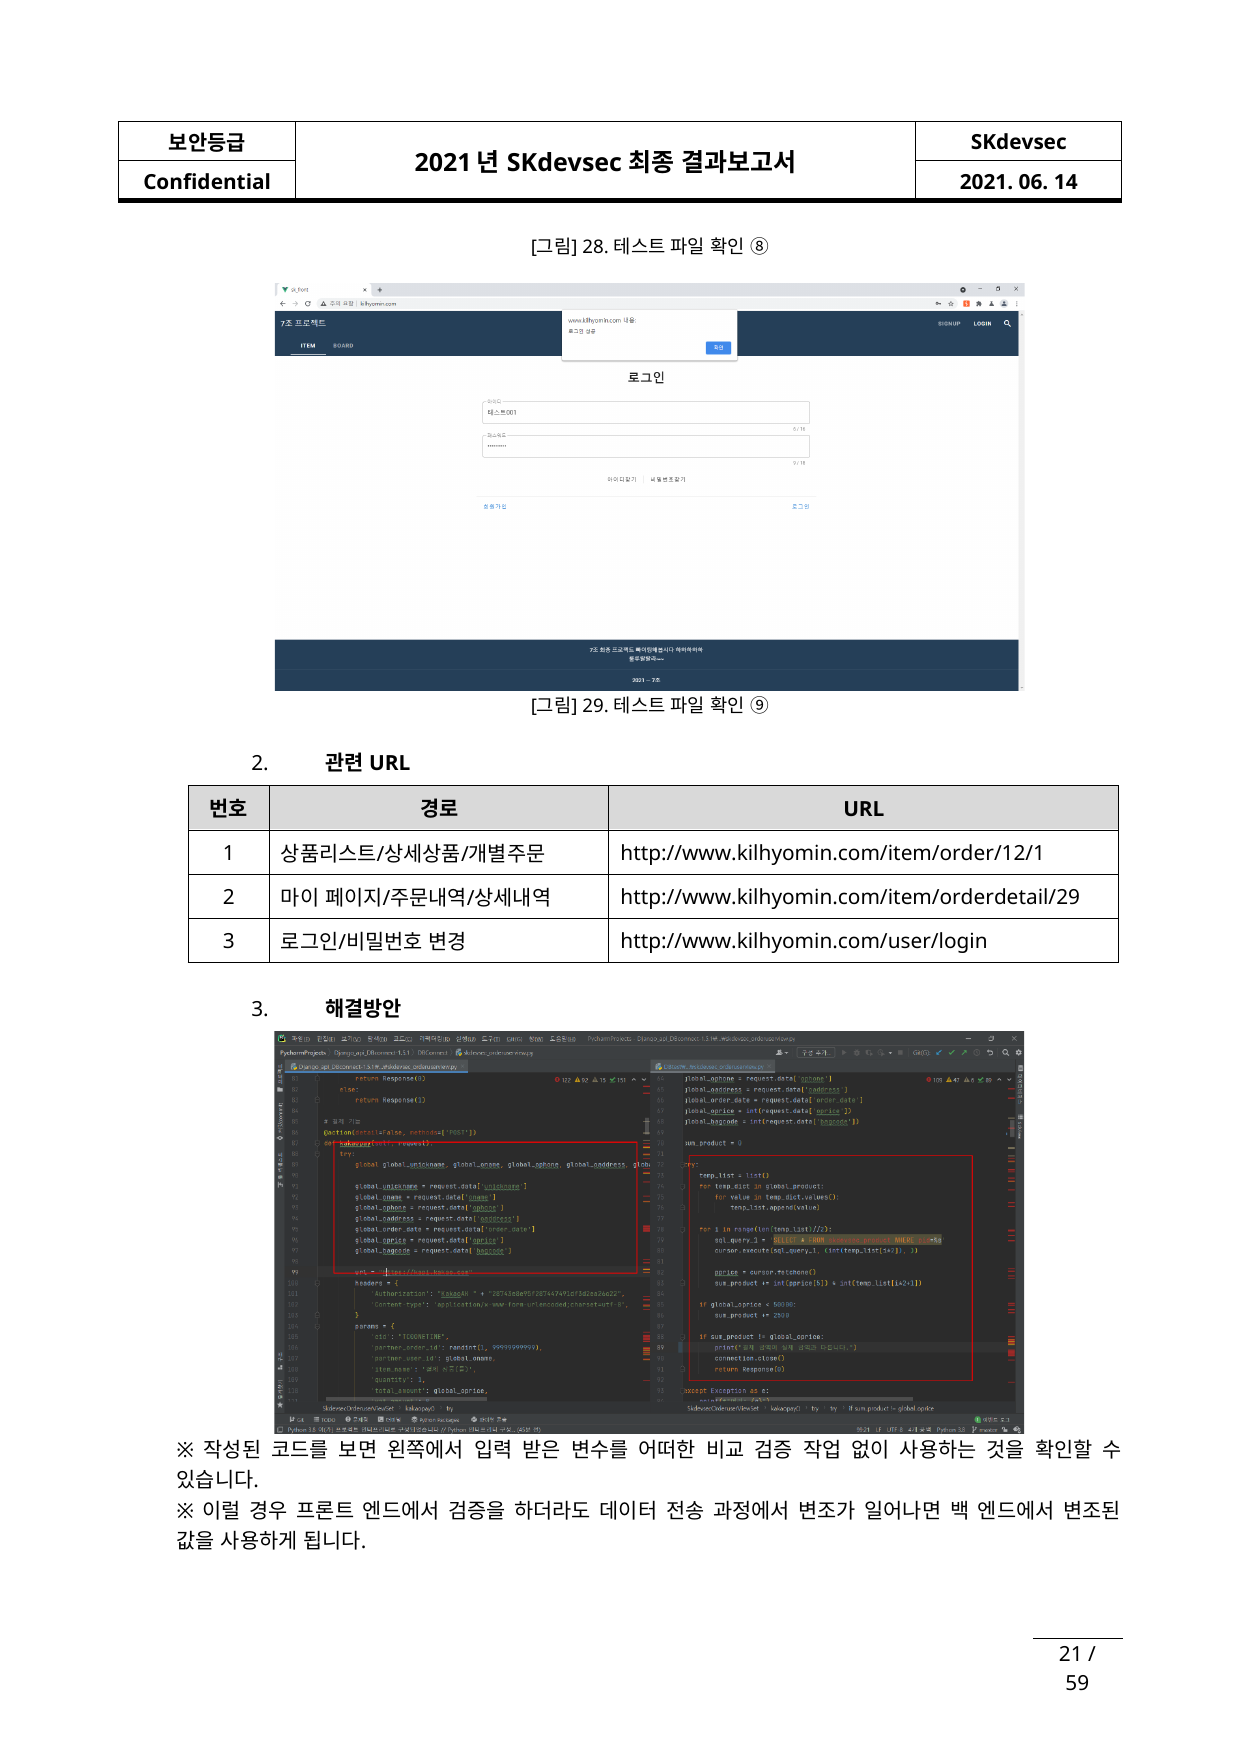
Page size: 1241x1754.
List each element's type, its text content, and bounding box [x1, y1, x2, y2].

table_cell http://www.kilhyomin.com/item/order/12/1 [609, 831, 1118, 874]
table_cell 3 [189, 919, 269, 962]
table_cell 로그인/비밀번호 변경 [270, 919, 608, 962]
text ※ 작성된 코드를 보면 왼쪽에서 입력 받은 변수를 어떠한 비교 검증 작업 없이 사용하는 것을 확인할 수 있습니다. [176, 1433, 1122, 1494]
table_cell 상품리스트/상세상품/개별주문 [270, 831, 608, 874]
table_header 경로 [270, 786, 608, 829]
table_cell http://www.kilhyomin.com/user/login [609, 919, 1118, 962]
text [그림] 28. 테스트 파일 확인 ⑧ [192, 231, 1107, 258]
text [그림] 29. 테스트 파일 확인 ⑨ [192, 690, 1107, 717]
table_cell 1 [189, 831, 269, 874]
table_cell http://www.kilhyomin.com/item/orderdetail/29 [609, 875, 1118, 918]
table_header 번호 [189, 786, 269, 829]
list 해결방안 [251, 992, 1122, 1022]
picture [274, 1031, 1025, 1434]
table_cell 마이 페이지/주문내역/상세내역 [270, 875, 608, 918]
list 관련 URL [251, 746, 1122, 776]
picture [274, 283, 1025, 691]
table_header URL [609, 786, 1118, 829]
text ※ 이럴 경우 프론트 엔드에서 검증을 하더라도 데이터 전송 과정에서 변조가 일어나면 백 엔드에서 변조된 값을 사용하게 됩니다. [176, 1494, 1122, 1555]
table_cell 2 [189, 875, 269, 918]
